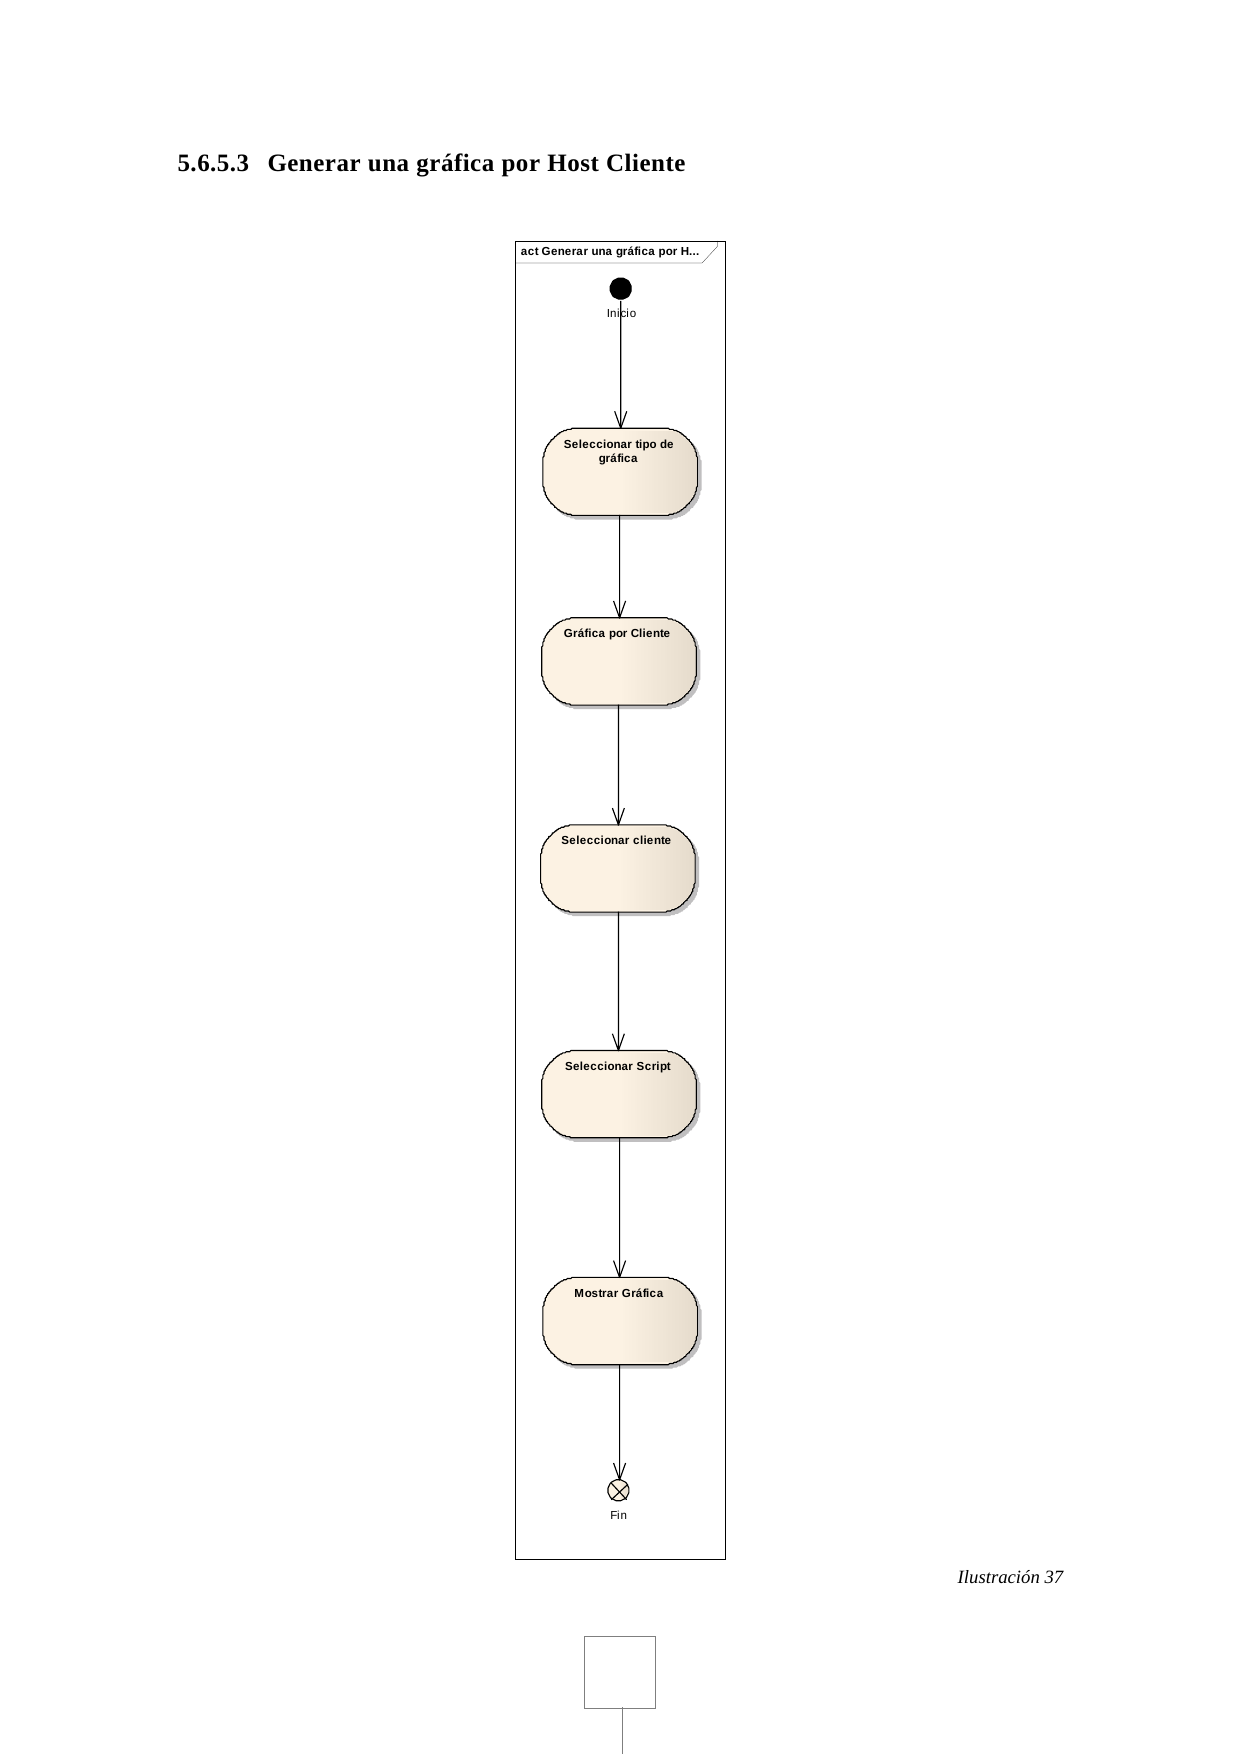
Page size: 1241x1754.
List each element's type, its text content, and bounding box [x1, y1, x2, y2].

subtitle Generar una gráfica por Host Cliente [177, 148, 1063, 176]
